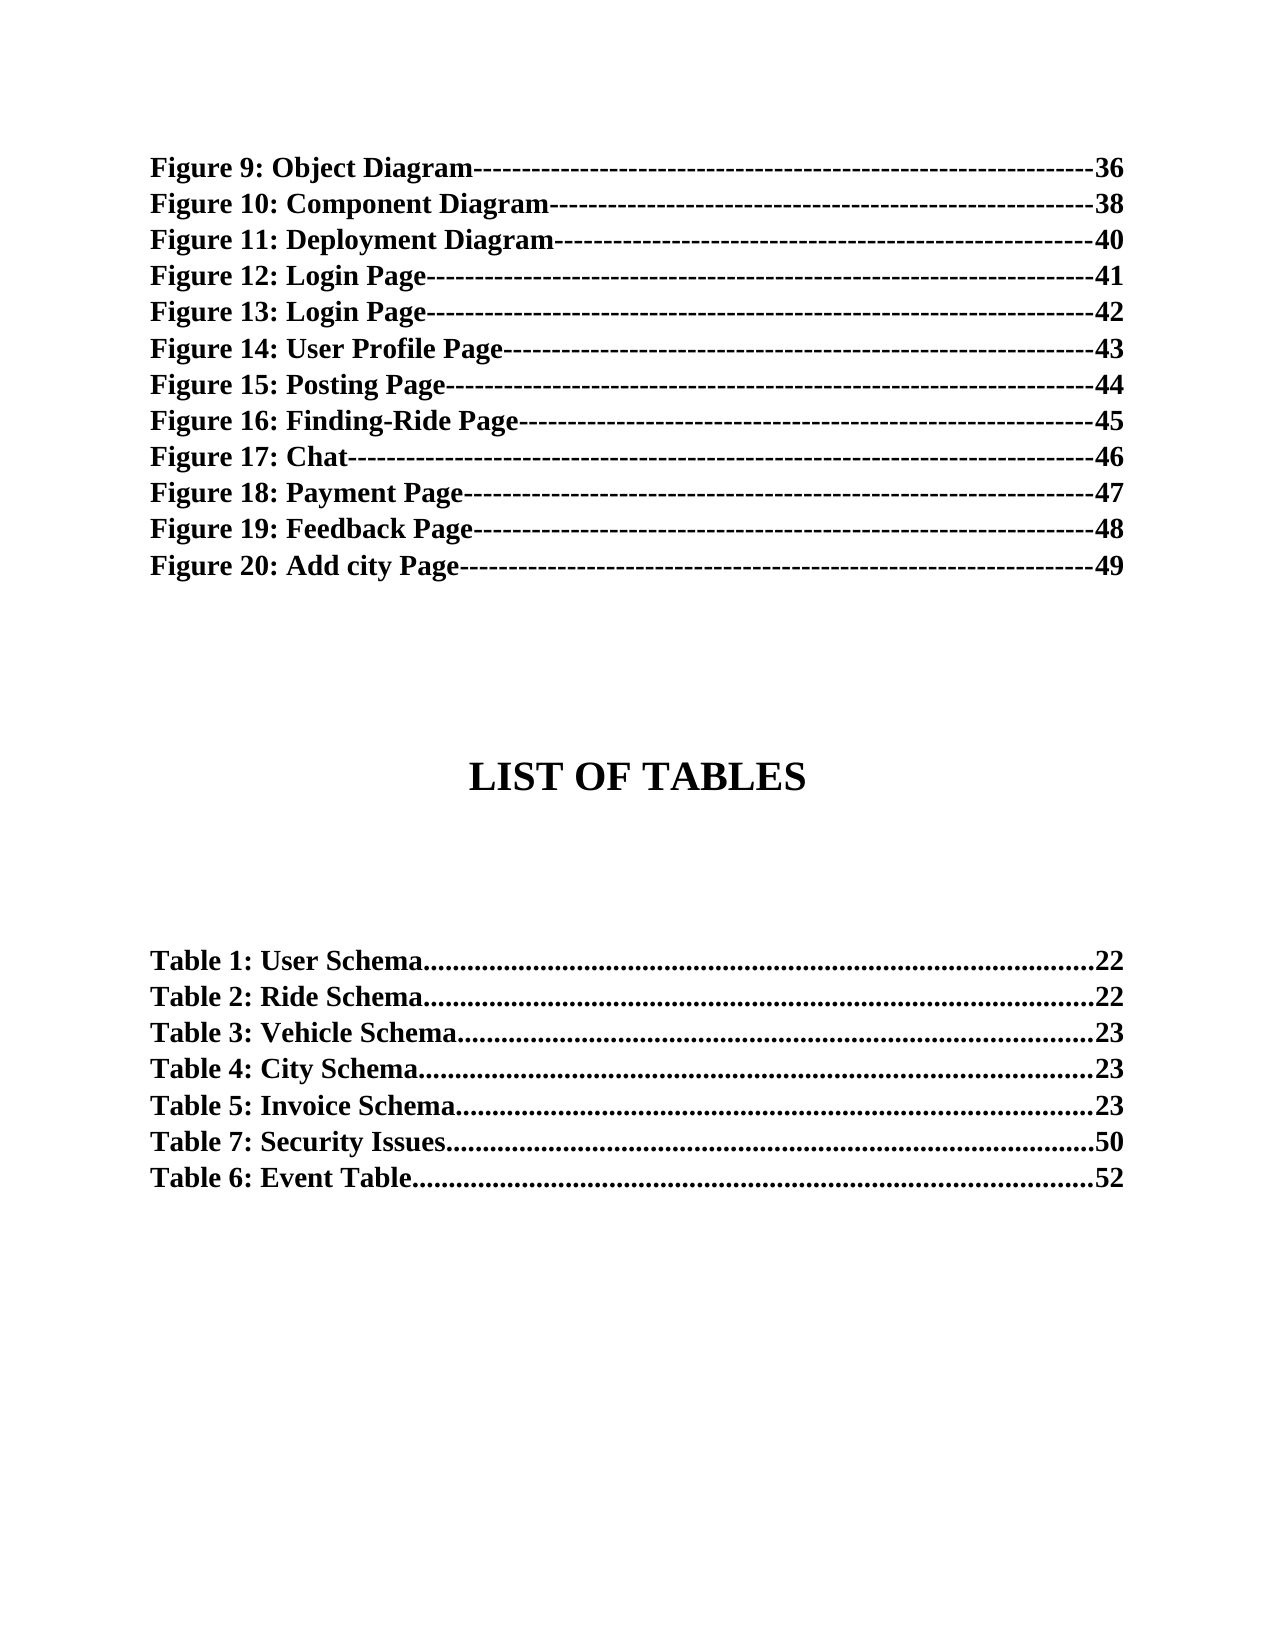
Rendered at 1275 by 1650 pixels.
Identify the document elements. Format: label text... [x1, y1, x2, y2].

text Figure 9: Object Diagram 36 [150, 150, 1125, 183]
text Figure 19: Feedback Page 48 [150, 511, 1125, 545]
text Figure 20: Add city Page 49 [150, 548, 1125, 581]
text Figure 13: Login Page 42 [150, 294, 1125, 328]
text Table 6: Event Table 52 [150, 1160, 1125, 1193]
text Table 5: Invoice Schema 23 [150, 1088, 1125, 1121]
text Figure 12: Login Page 41 [150, 258, 1125, 292]
text LIST OF TABLES [150, 751, 1125, 799]
text Figure 18: Payment Page 47 [150, 475, 1125, 509]
text Figure 10: Component Diagram 38 [150, 186, 1125, 220]
text Figure 15: Posting Page 44 [150, 367, 1125, 400]
text Table 4: City Schema 23 [150, 1052, 1125, 1085]
text Table 1: User Schema 22 [150, 943, 1125, 977]
text Table 2: Ride Schema 22 [150, 979, 1125, 1013]
text Figure 17: Chat 46 [150, 439, 1125, 473]
text Table 3: Vehicle Schema 23 [150, 1015, 1125, 1049]
text Figure 16: Finding-Ride Page 45 [150, 403, 1125, 437]
text Figure 11: Deployment Diagram 40 [150, 222, 1125, 256]
text Figure 14: User Profile Page 43 [150, 331, 1125, 364]
text Table 7: Security Issues 50 [150, 1124, 1125, 1157]
